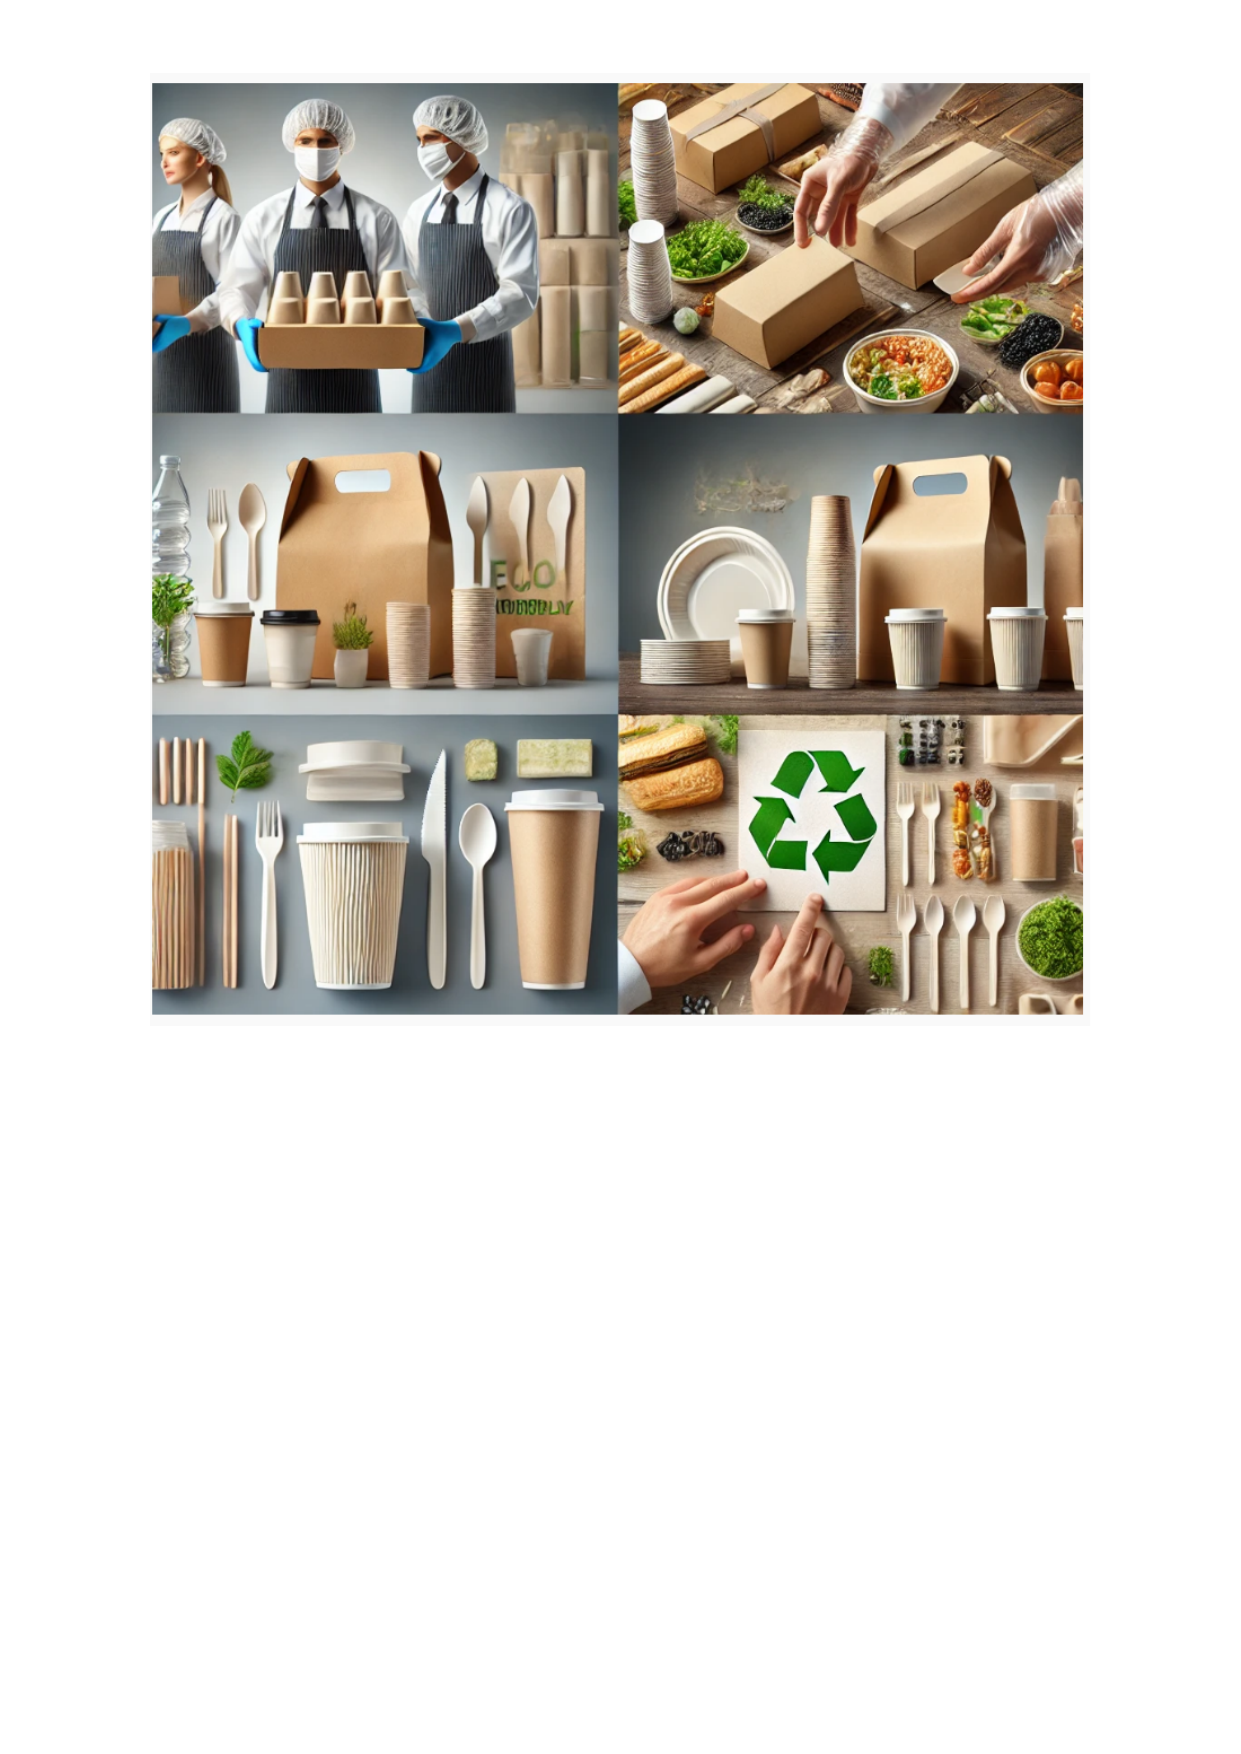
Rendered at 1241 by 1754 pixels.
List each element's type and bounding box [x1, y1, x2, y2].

picture [150, 73, 1091, 1026]
